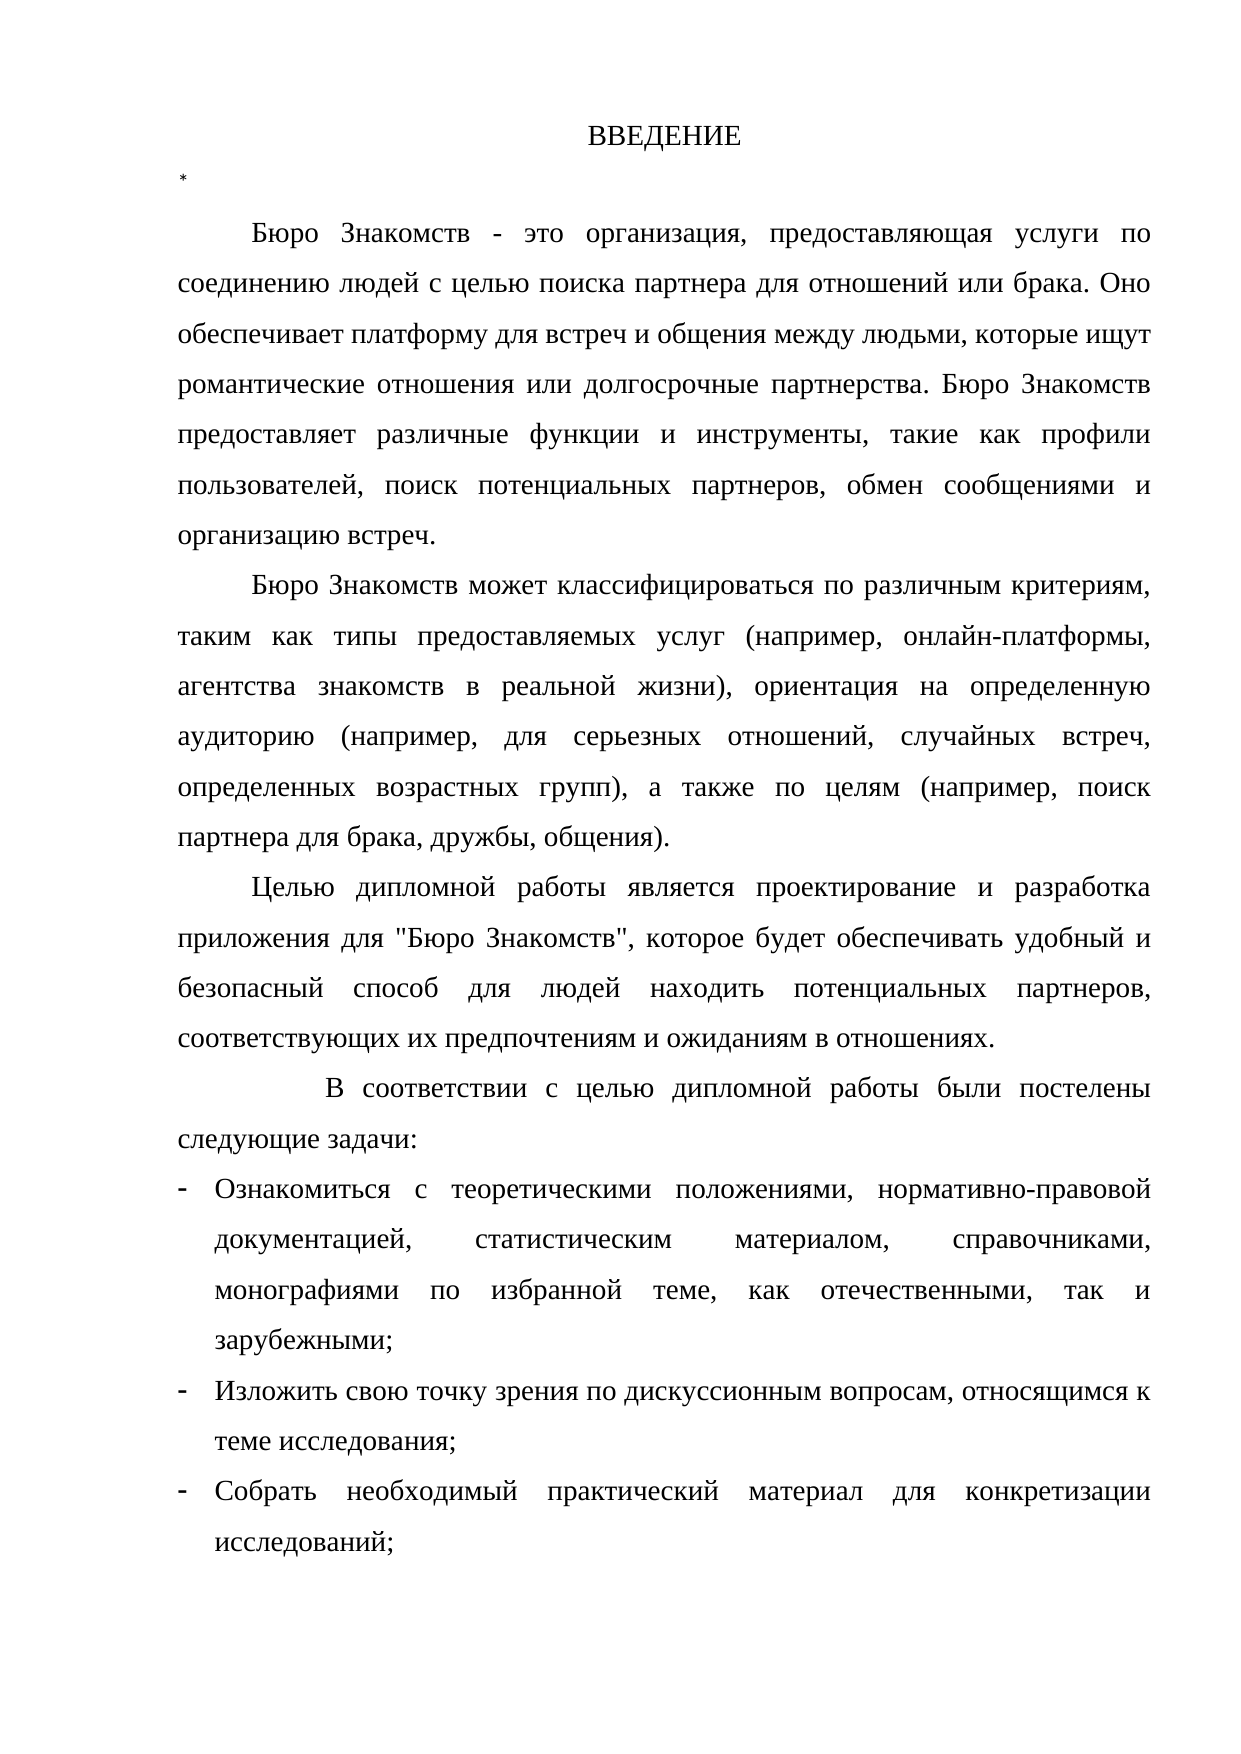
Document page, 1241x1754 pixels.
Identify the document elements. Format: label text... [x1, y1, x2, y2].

text Бюро Знакомств может классифицироваться по различным критериям, таким как типы предоставляемых услуг (например, онлайн-платформы, агентства знакомств в реальной жизни), ориентация на определенную аудиторию (например, для серьезных отношений, случайных встреч, определенных возрастных групп), а также по целям (например, поиск партнера для брака, дружбы, общения). [177, 567, 1152, 853]
list Ознакомиться с теоретическими положениями, нормативно-правовой документацией, статистическим материалом, справочниками, монографиями по избранной теме, как отечественными, так и зарубежными; [177, 1171, 1152, 1356]
list Изложить свою точку зрения по дискуссионным вопросам, относящимся к теме исследования; [177, 1373, 1152, 1457]
text Целью дипломной работы является проектирование и разработка приложения для "Бюро Знакомств", которое будет обеспечивать удобный и безопасный способ для людей находить потенциальных партнеров, соответствующих их предпочтениям и ожиданиям в отношениях. [177, 869, 1152, 1054]
text В соответствии с целью дипломной работы были постелены следующие задачи: [177, 1071, 1152, 1154]
text * [177, 168, 1152, 196]
list Собрать необходимый практический материал для конкретизации исследований; [177, 1473, 1152, 1557]
subtitle ВВЕДЕНИЕ [177, 118, 1152, 152]
text Бюро Знакомств - это организация, предоставляющая услуги по соединению людей с целью поиска партнера для отношений или брака. Оно обеспечивает платформу для встреч и общения между людьми, которые ищут романтические отношения или долгосрочные партнерства. Бюро Знакомств предоставляет различные функции и инструменты, такие как профили пользователей, поиск потенциальных партнеров, обмен сообщениями и организацию встреч. [177, 215, 1152, 551]
